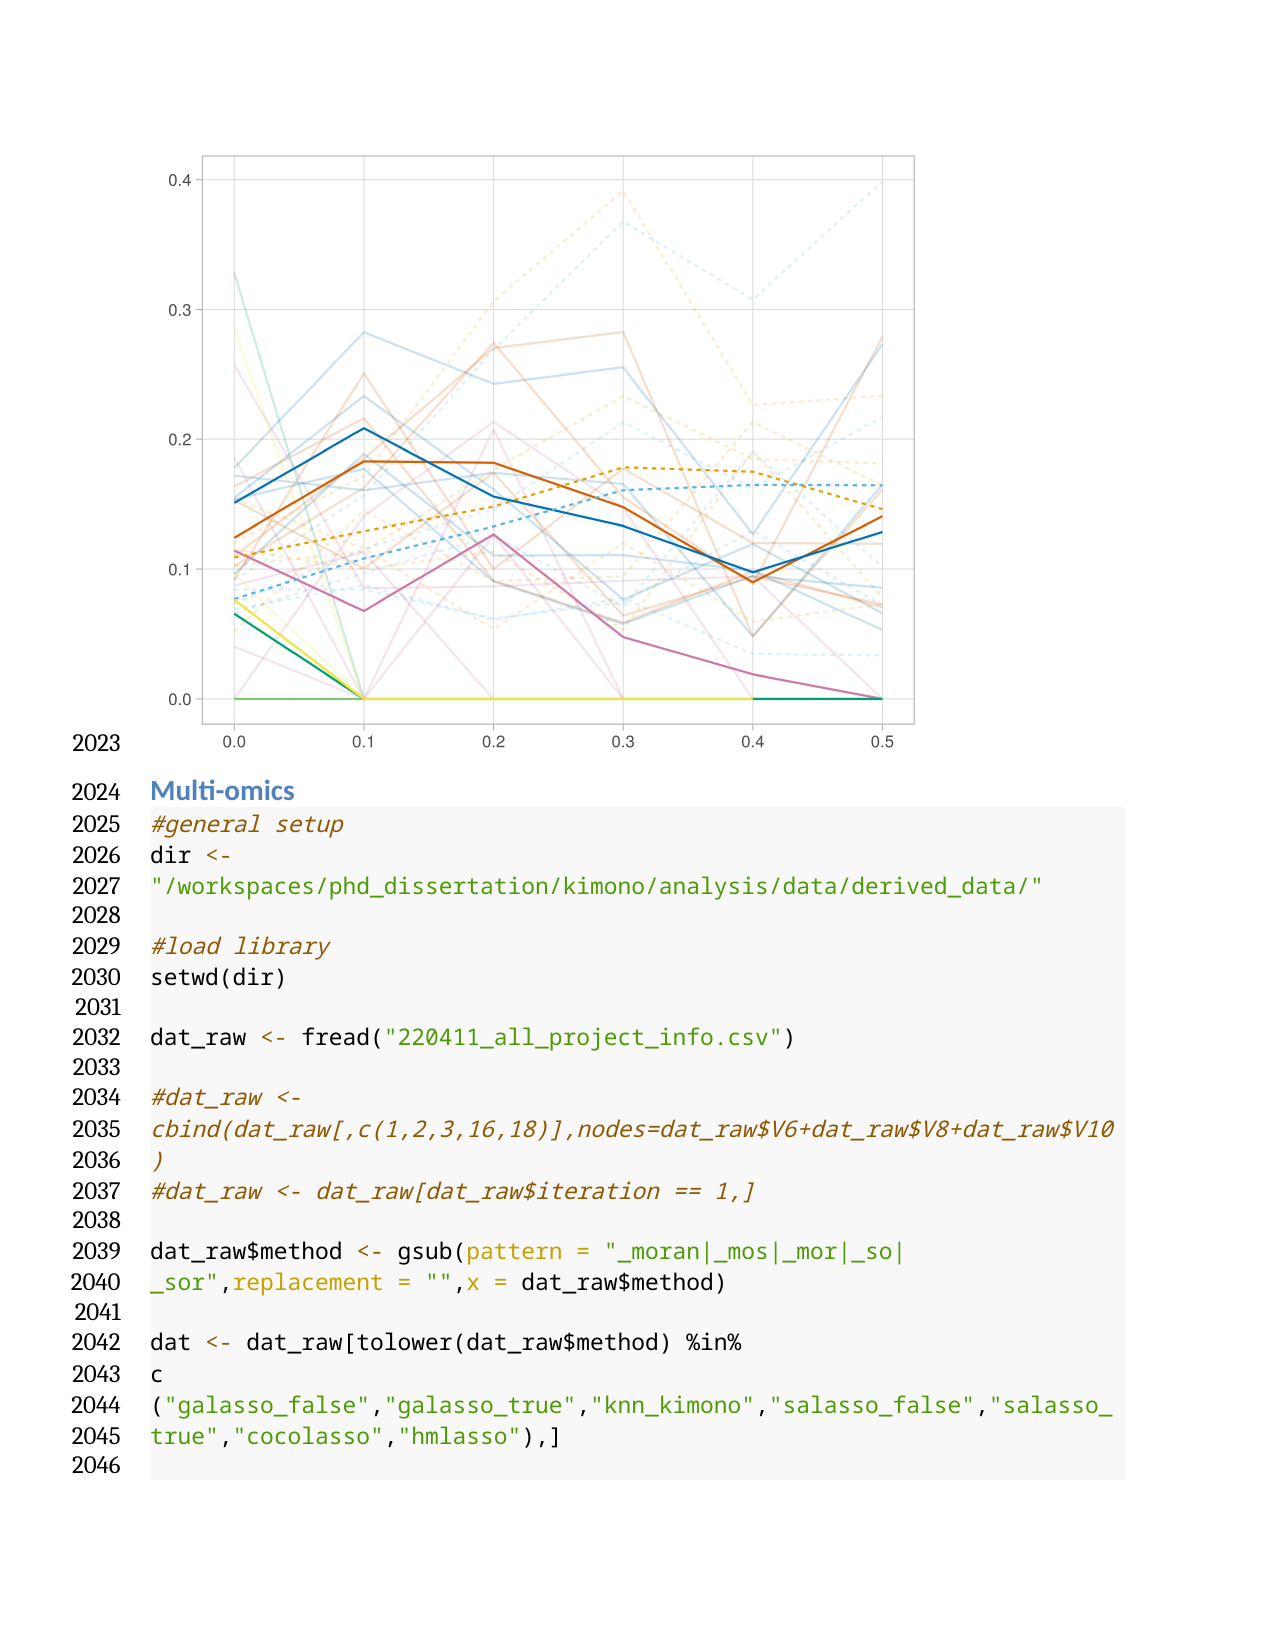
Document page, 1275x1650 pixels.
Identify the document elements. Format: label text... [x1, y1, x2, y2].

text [150, 807, 1125, 1480]
subtitle Multi-omics [150, 772, 1125, 807]
picture [168, 150, 920, 751]
